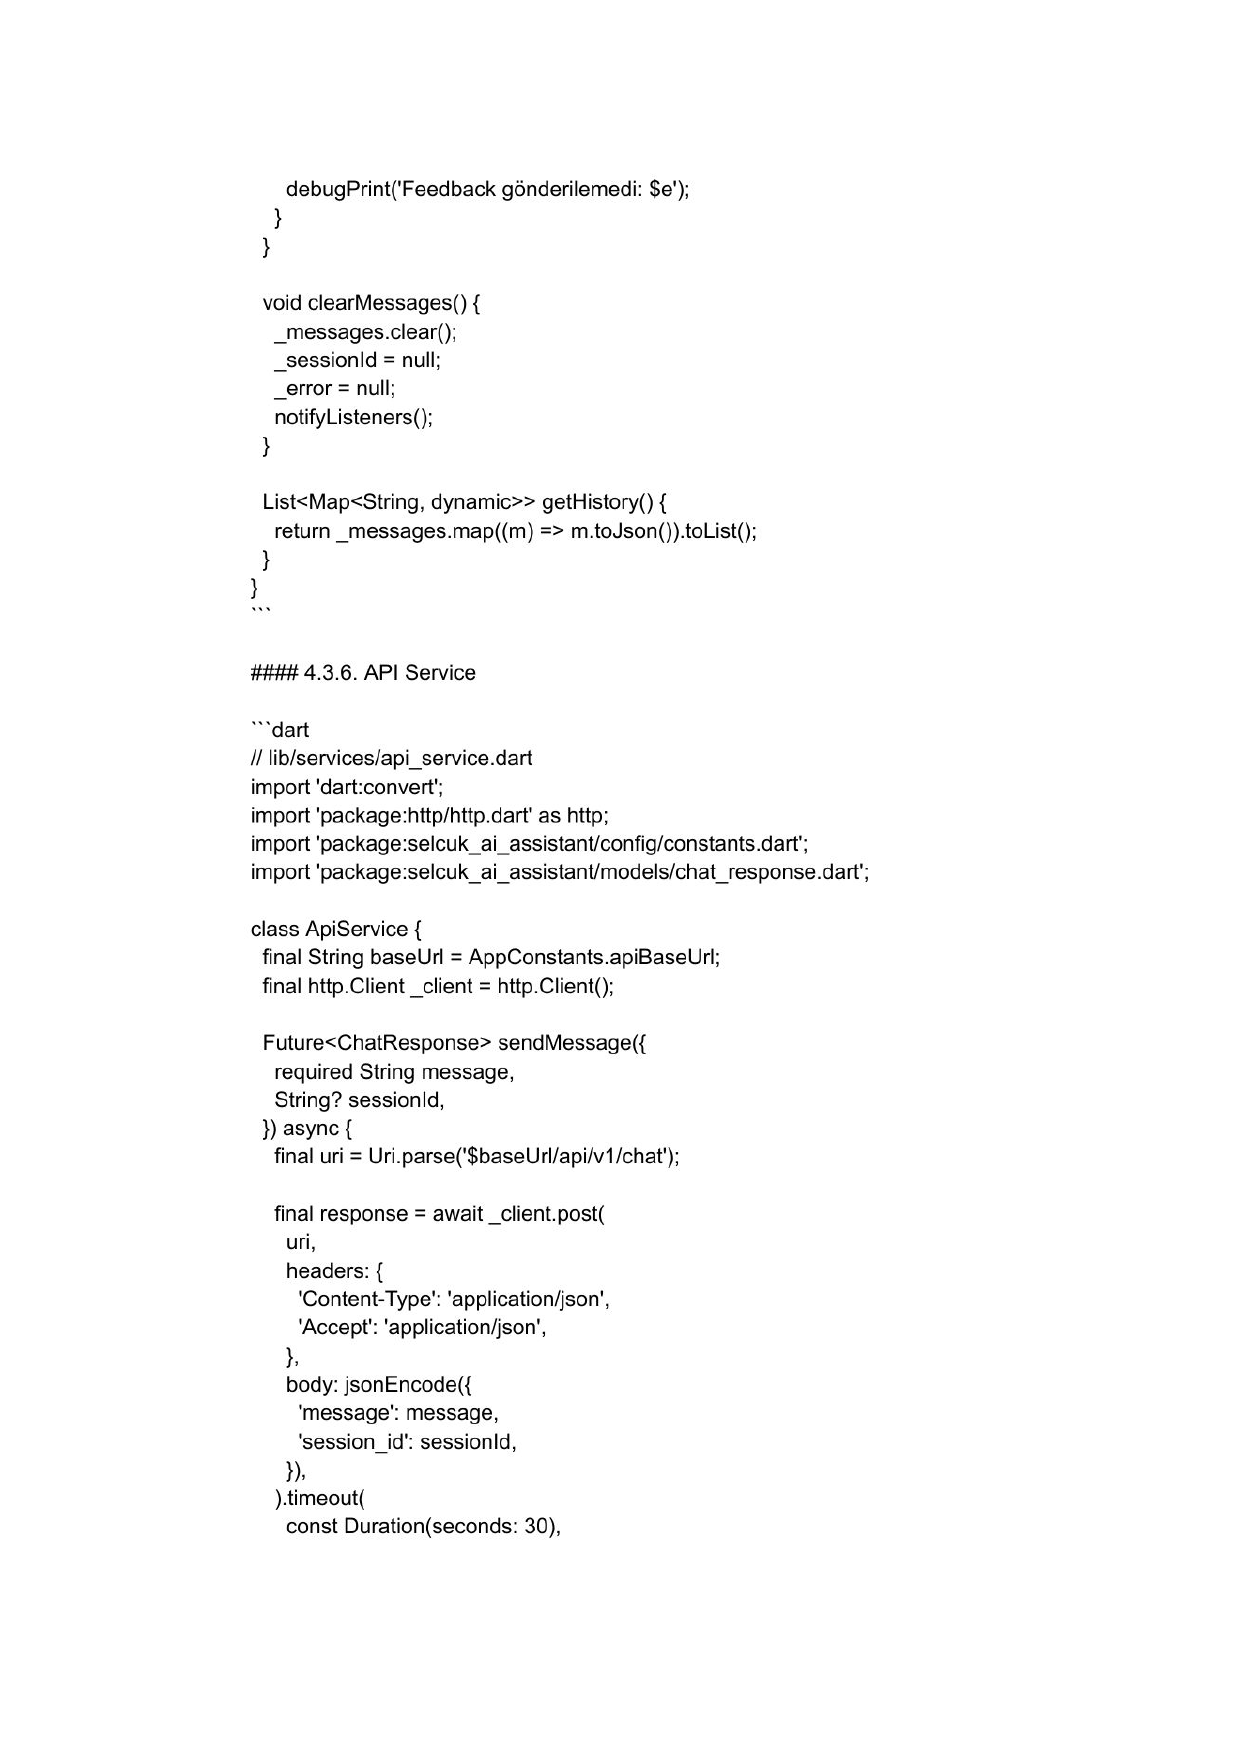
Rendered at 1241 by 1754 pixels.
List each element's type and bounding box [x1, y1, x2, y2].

picture [56, 37, 1222, 1685]
